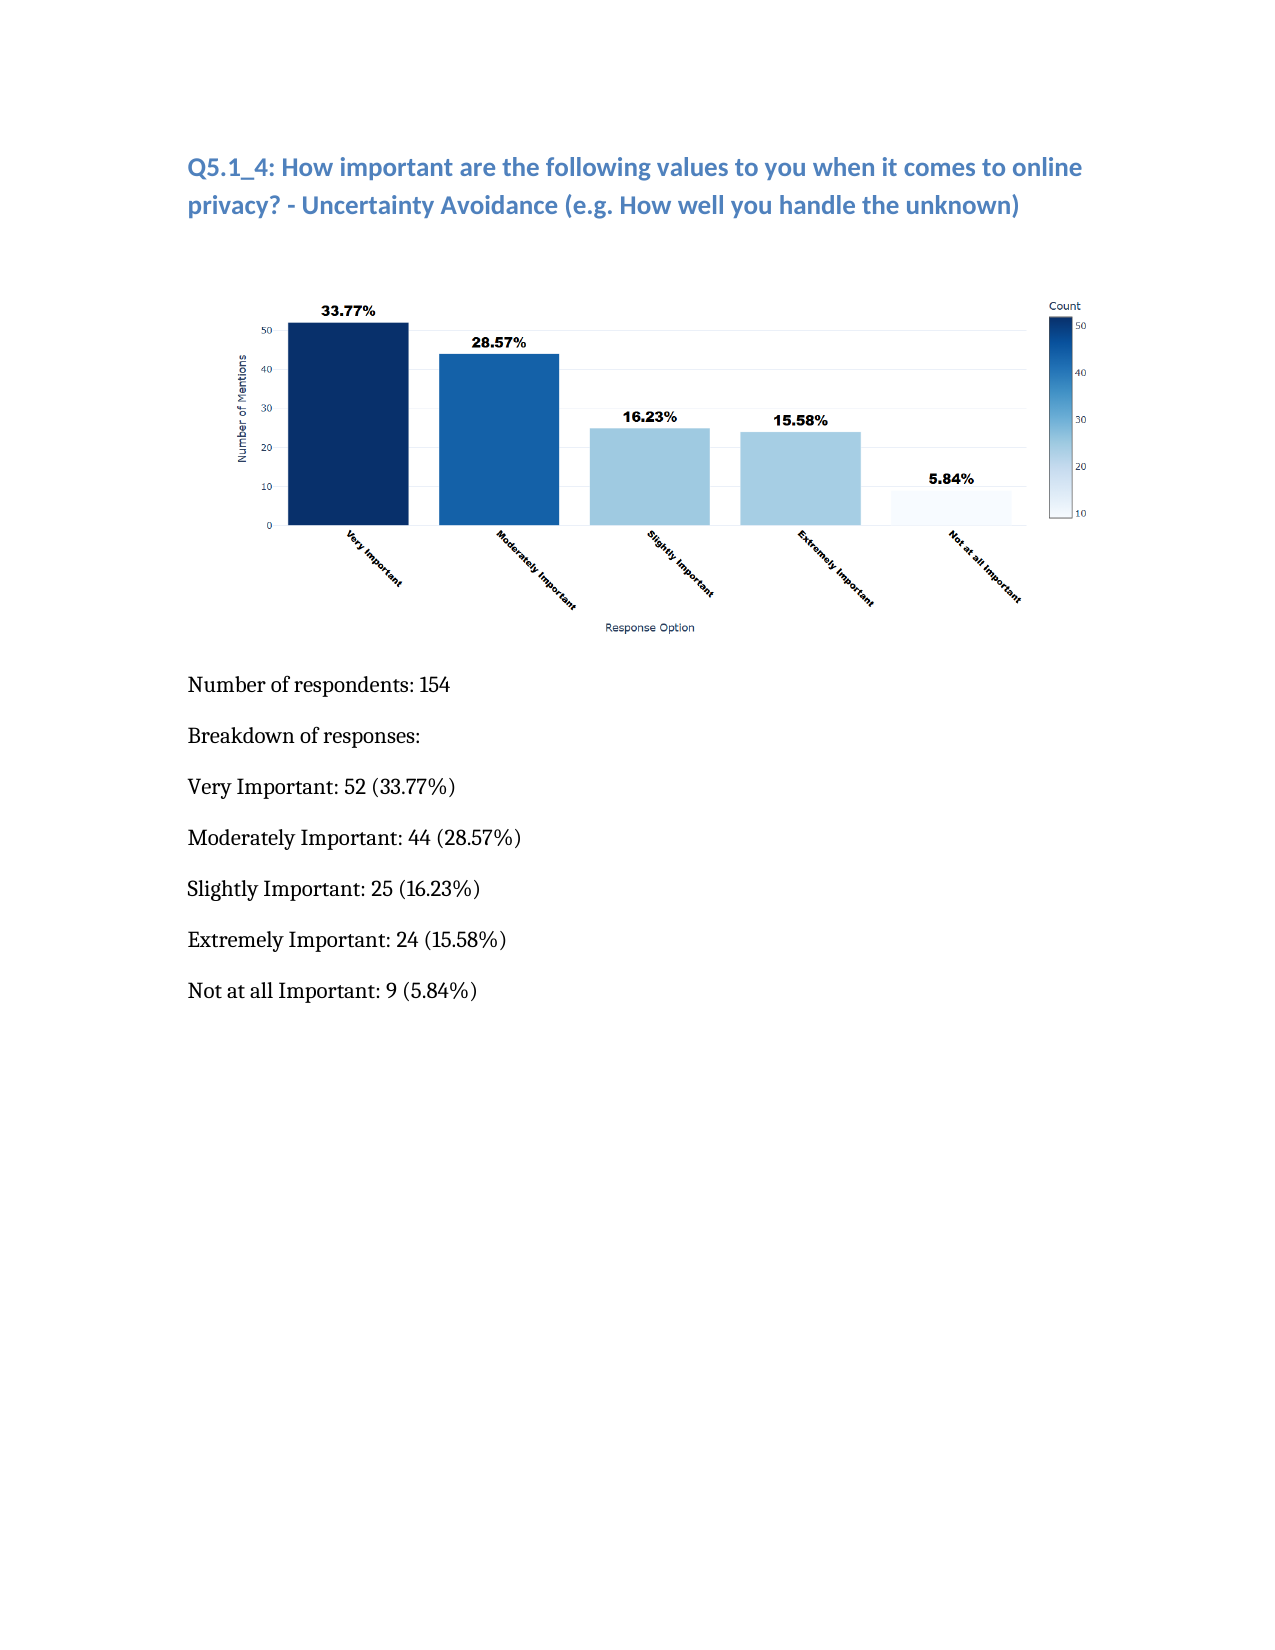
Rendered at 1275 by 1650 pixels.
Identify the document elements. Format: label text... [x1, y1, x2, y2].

subtitle Q5.1_4: How important are the following values to you when it comes to online privacy? - Uncertainty Avoidance (e.g. How well you handle the unknown) [187, 150, 1087, 221]
picture [206, 225, 1107, 647]
text Breakdown of responses: [187, 722, 1087, 749]
text Slightly Important: 25 (16.23%) [187, 876, 1087, 902]
text Number of respondents: 154 [187, 671, 1087, 698]
text Moderately Important: 44 (28.57%) [187, 824, 1087, 851]
text Very Important: 52 (33.77%) [187, 773, 1087, 800]
text Extremely Important: 24 (15.58%) [187, 927, 1087, 953]
text Not at all Important: 9 (5.84%) [187, 978, 1087, 1004]
